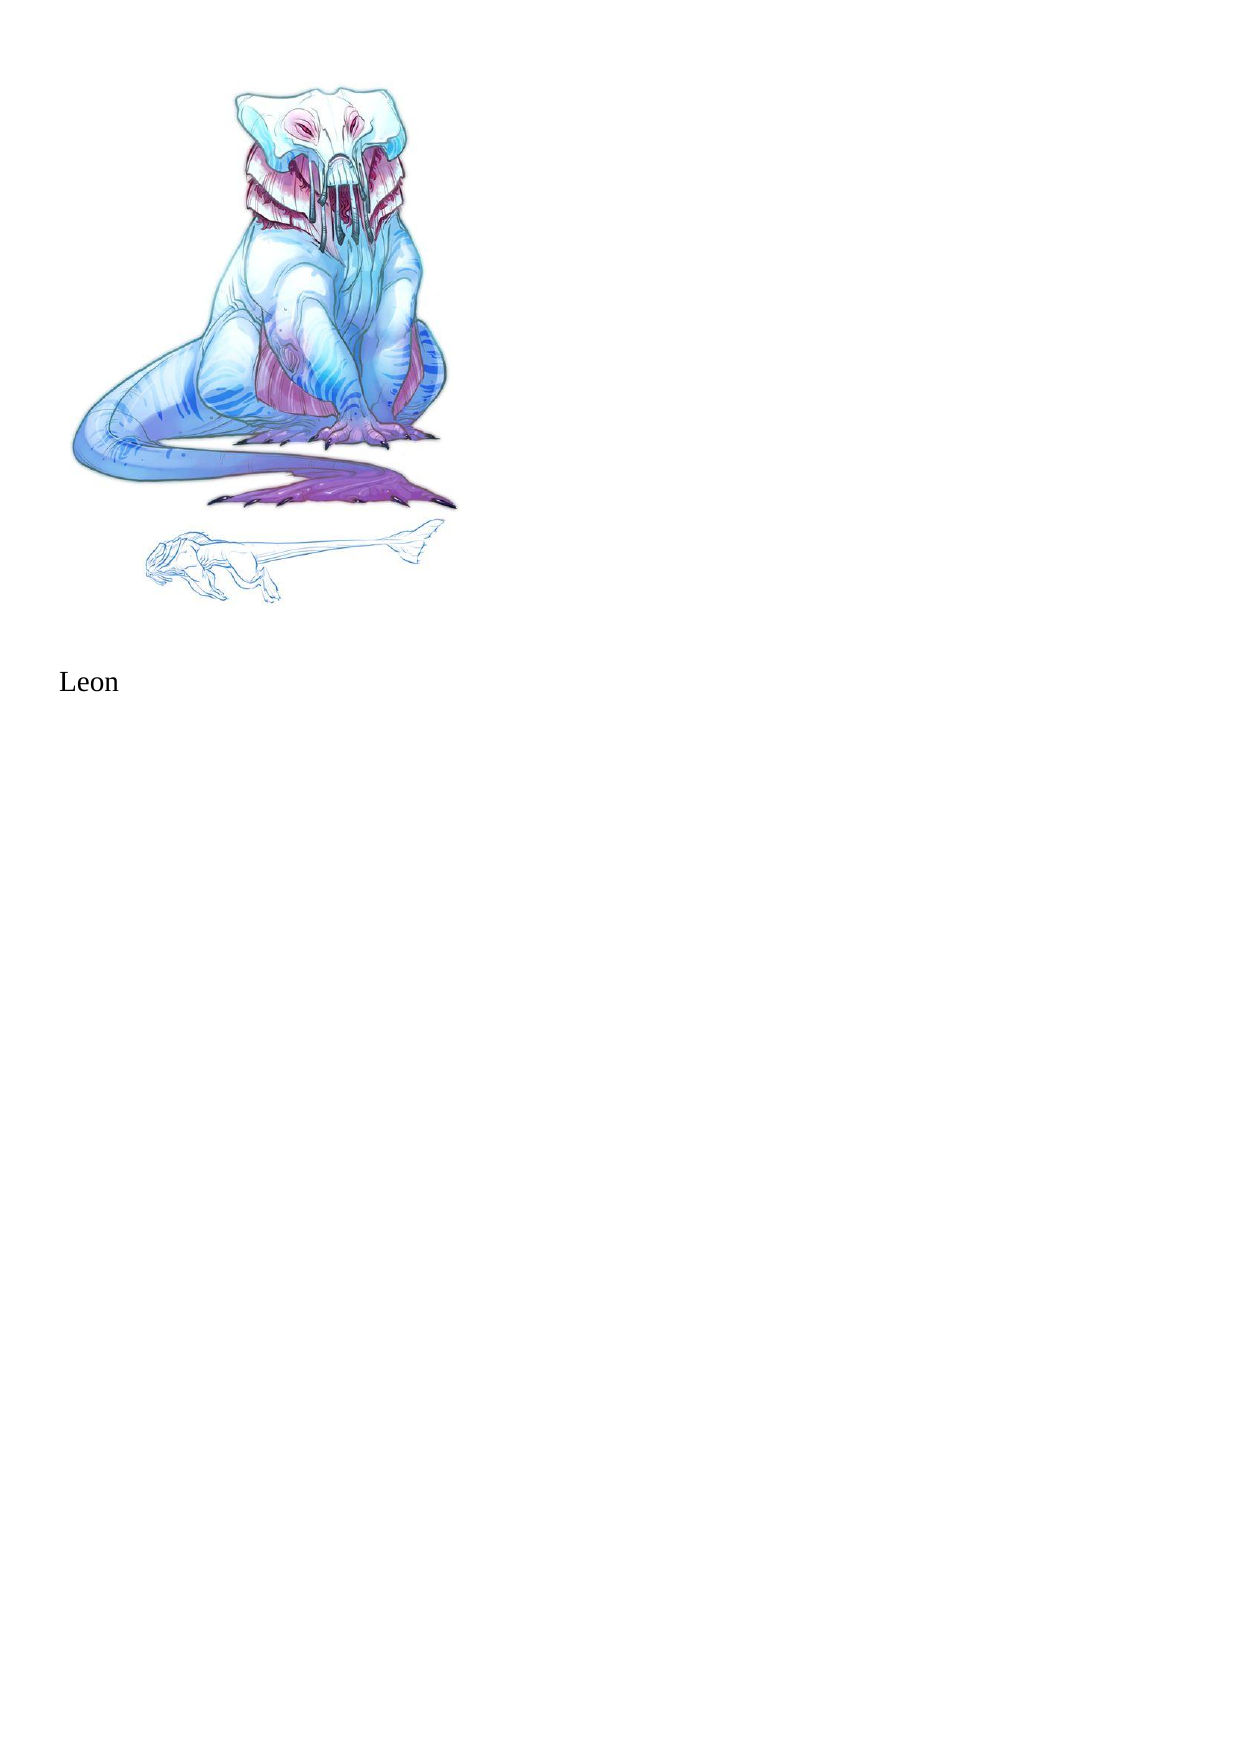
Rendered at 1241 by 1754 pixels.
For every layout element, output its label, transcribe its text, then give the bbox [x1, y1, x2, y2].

picture [58, 58, 479, 622]
text Leon [59, 664, 1181, 698]
